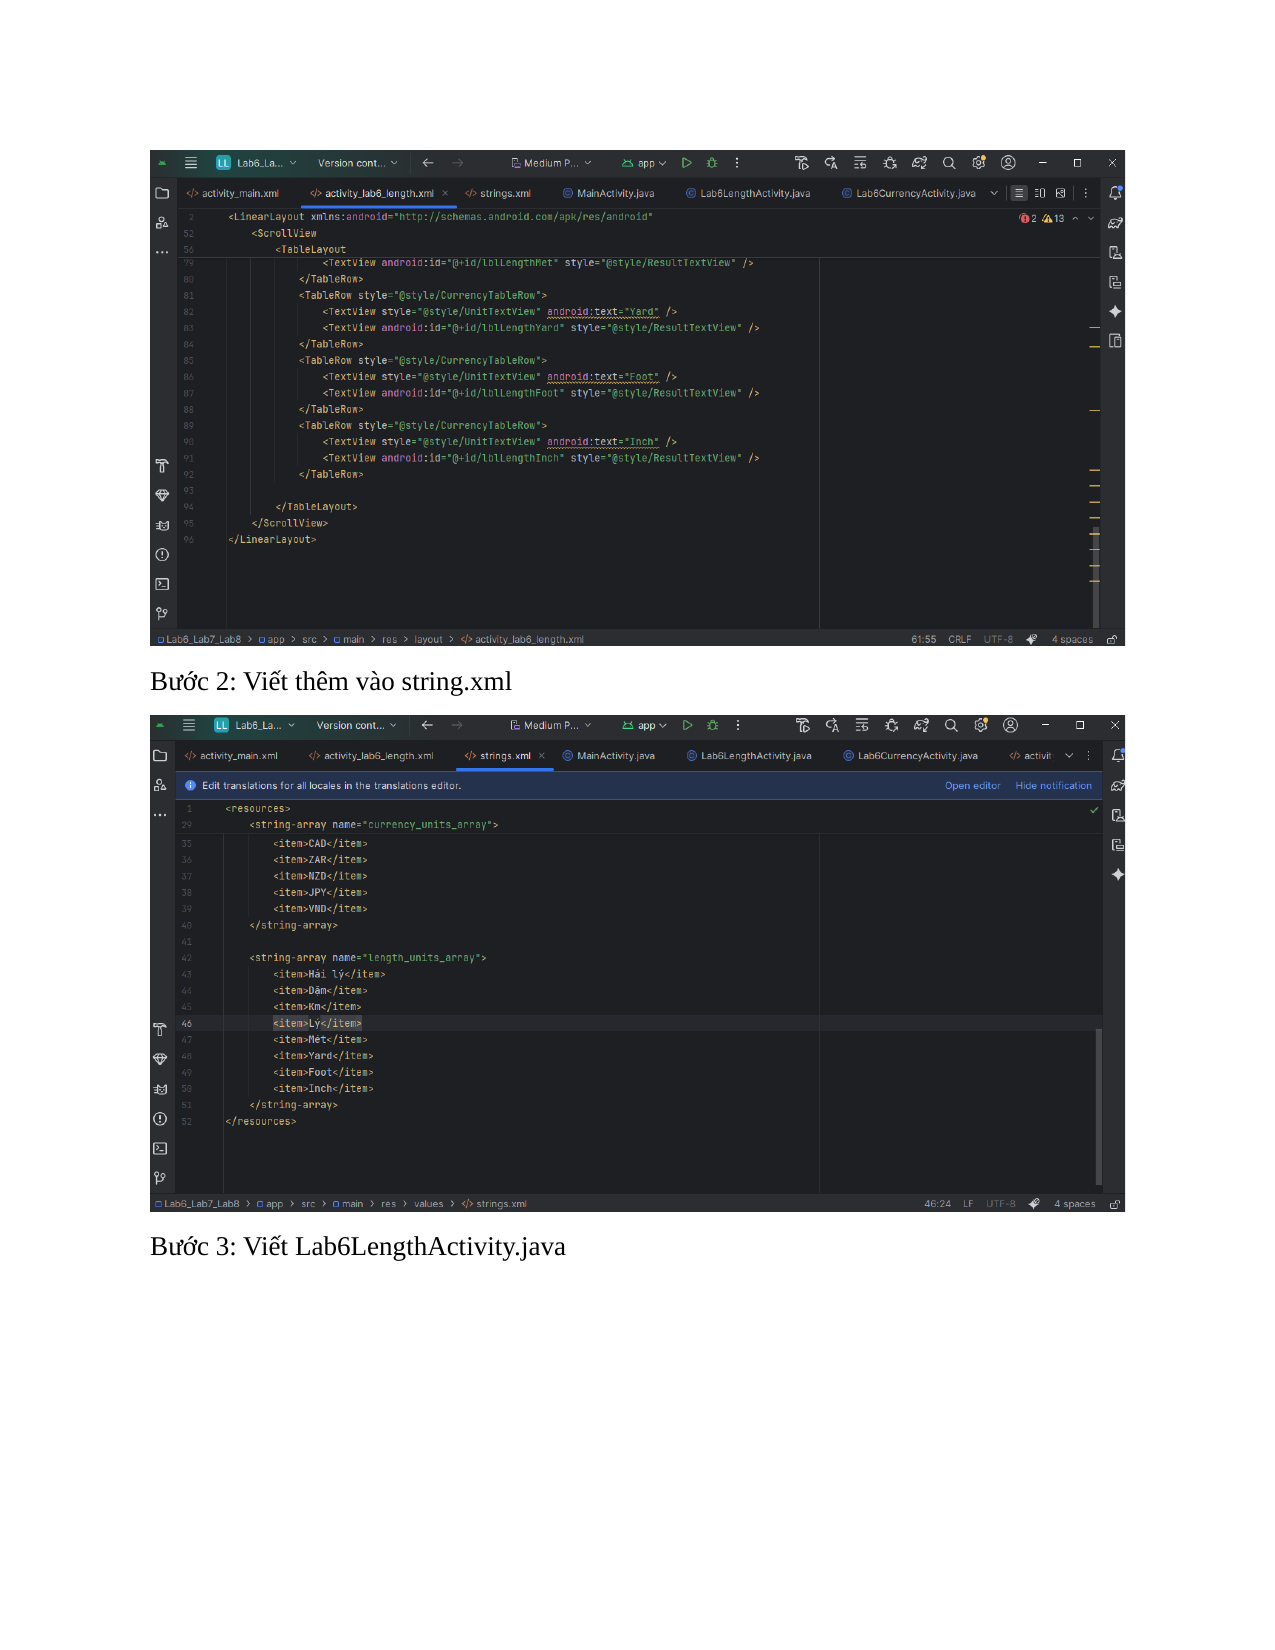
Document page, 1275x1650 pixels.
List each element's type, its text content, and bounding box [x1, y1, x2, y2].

text Bước 3: Viết Lab6LengthActivity.java [150, 1230, 1125, 1262]
picture [150, 150, 1125, 646]
picture [150, 715, 1125, 1212]
text Bước 2: Viết thêm vào string.xml [150, 665, 1125, 696]
